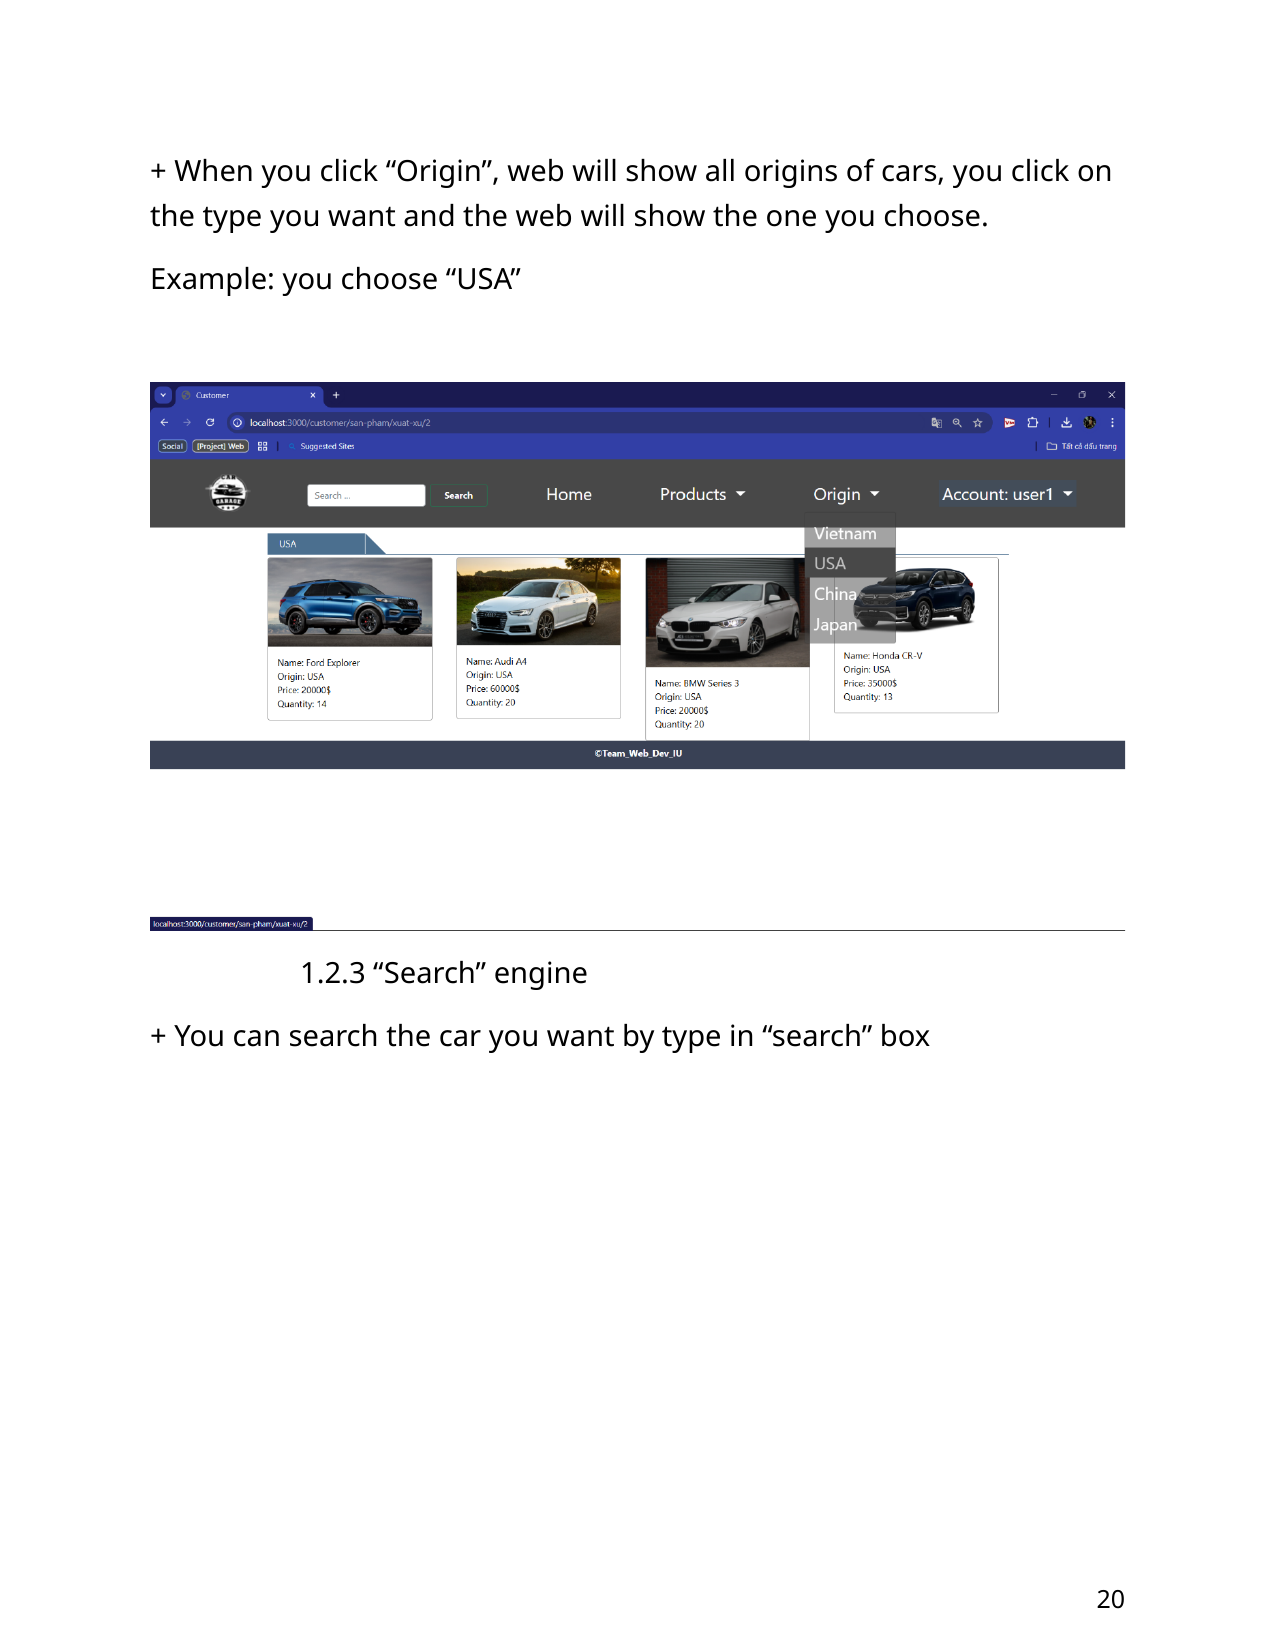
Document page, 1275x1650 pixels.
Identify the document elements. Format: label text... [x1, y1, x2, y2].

text + When you click “Origin”, web will show all origins of cars, you click on the type you want and the web will show the one you choose. [150, 150, 1125, 235]
text + You can search the car you want by type in “search” box [150, 1015, 1125, 1055]
picture [150, 382, 1125, 931]
text Example: you choose “USA” [150, 258, 1125, 298]
text 1.2.3 “Search” engine [225, 953, 1125, 992]
